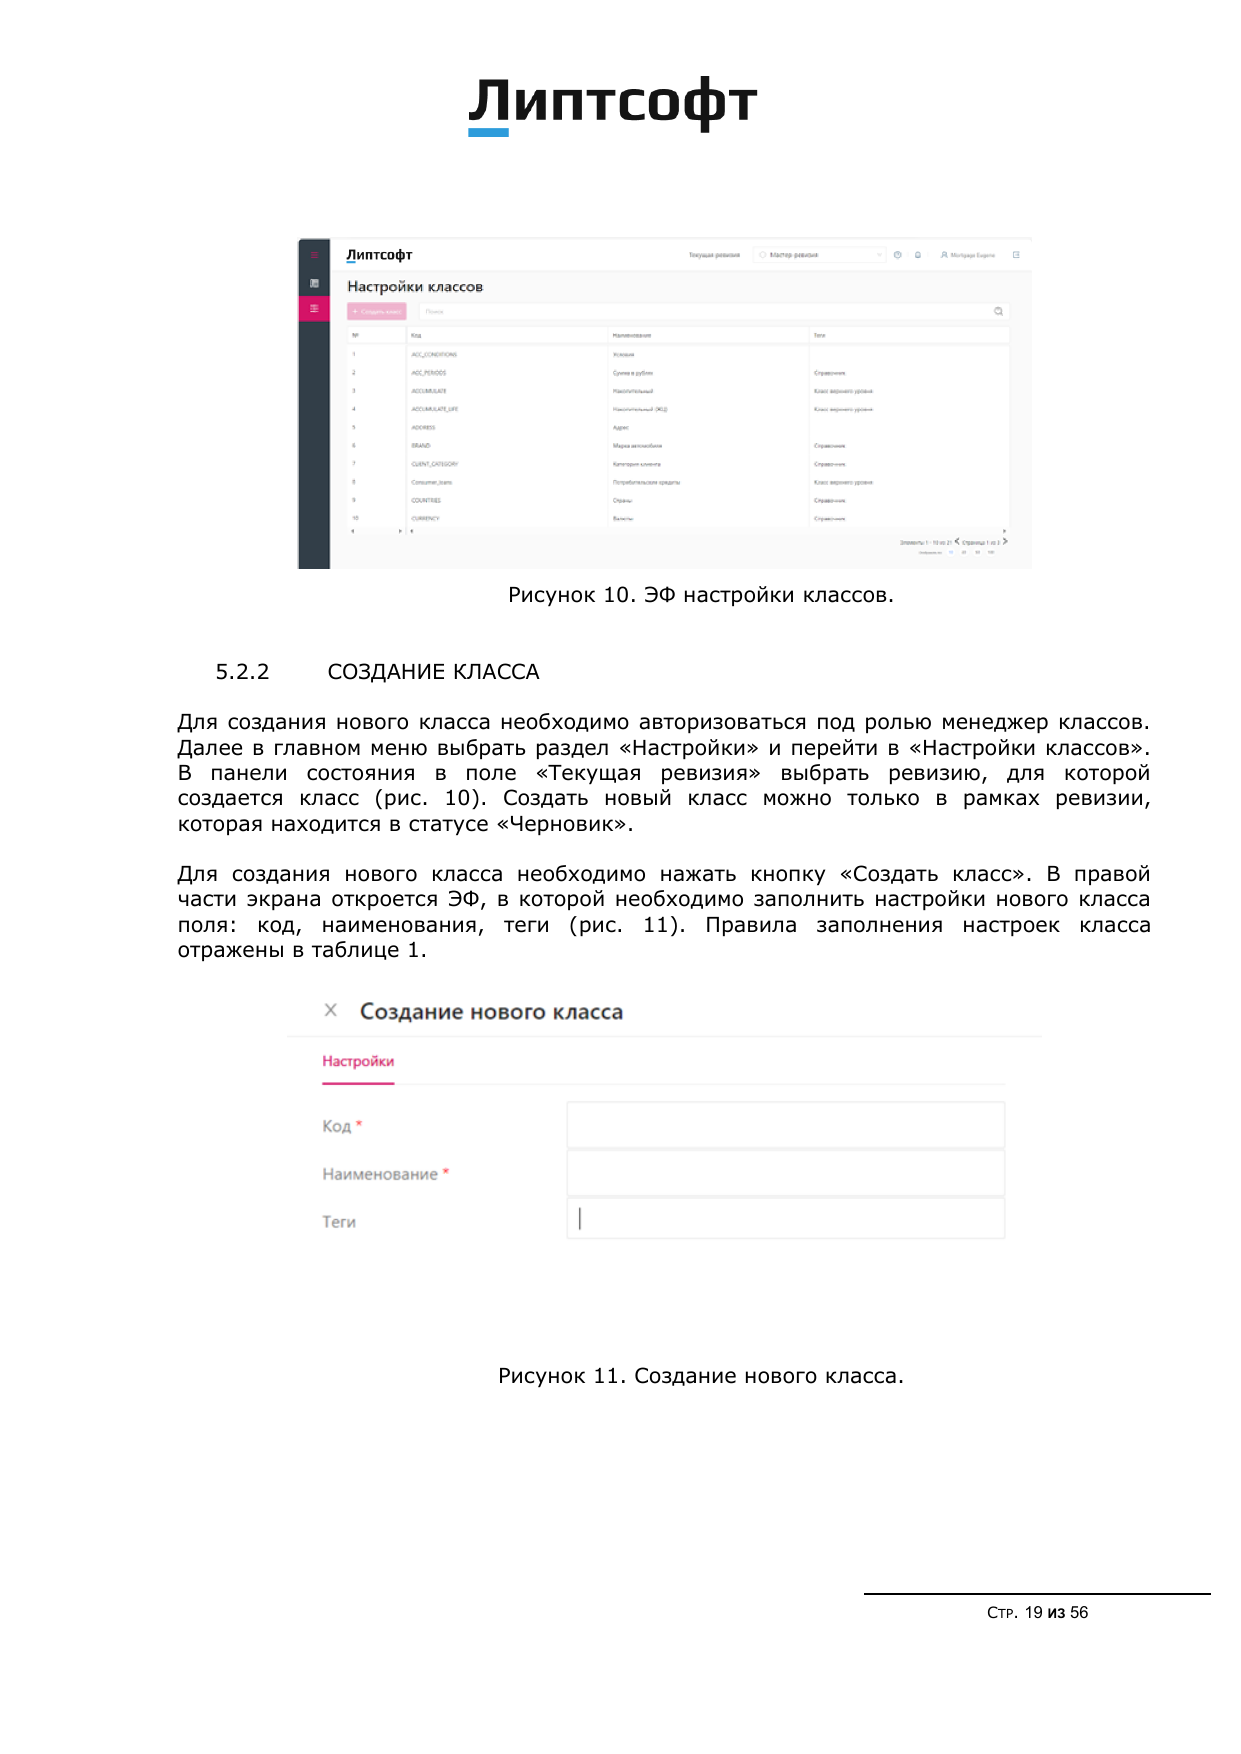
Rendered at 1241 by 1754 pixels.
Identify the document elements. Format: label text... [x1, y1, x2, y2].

text Рисунок 10. ЭФ настройки классов. [177, 581, 1152, 607]
text Рисунок 11. Создание нового класса. [177, 1363, 1152, 1388]
subtitle Создание класса [215, 658, 1152, 684]
picture [297, 237, 1032, 569]
text Для создания нового класса необходимо нажать кнопку «Создать класс». В правой части экрана откроется ЭФ, в которой необходимо заполнить настройки нового класса поля: код, наименования, теги (рис. 11). Правила заполнения настроек класса отражены в таблице 1. [177, 860, 1152, 962]
text Для создания нового класса необходимо авторизоваться под ролью менеджер классов. Далее в главном меню выбрать раздел «Настройки» и перейти в «Настройки классов». В панели состояния в поле «Текущая ревизия» выбрать ревизию, для которой создается класс (рис. 10). Создать новый класс можно только в рамках ревизии, которая находится в статусе «Черновик». [177, 709, 1152, 835]
picture [468, 54, 758, 155]
picture [287, 986, 1042, 1338]
